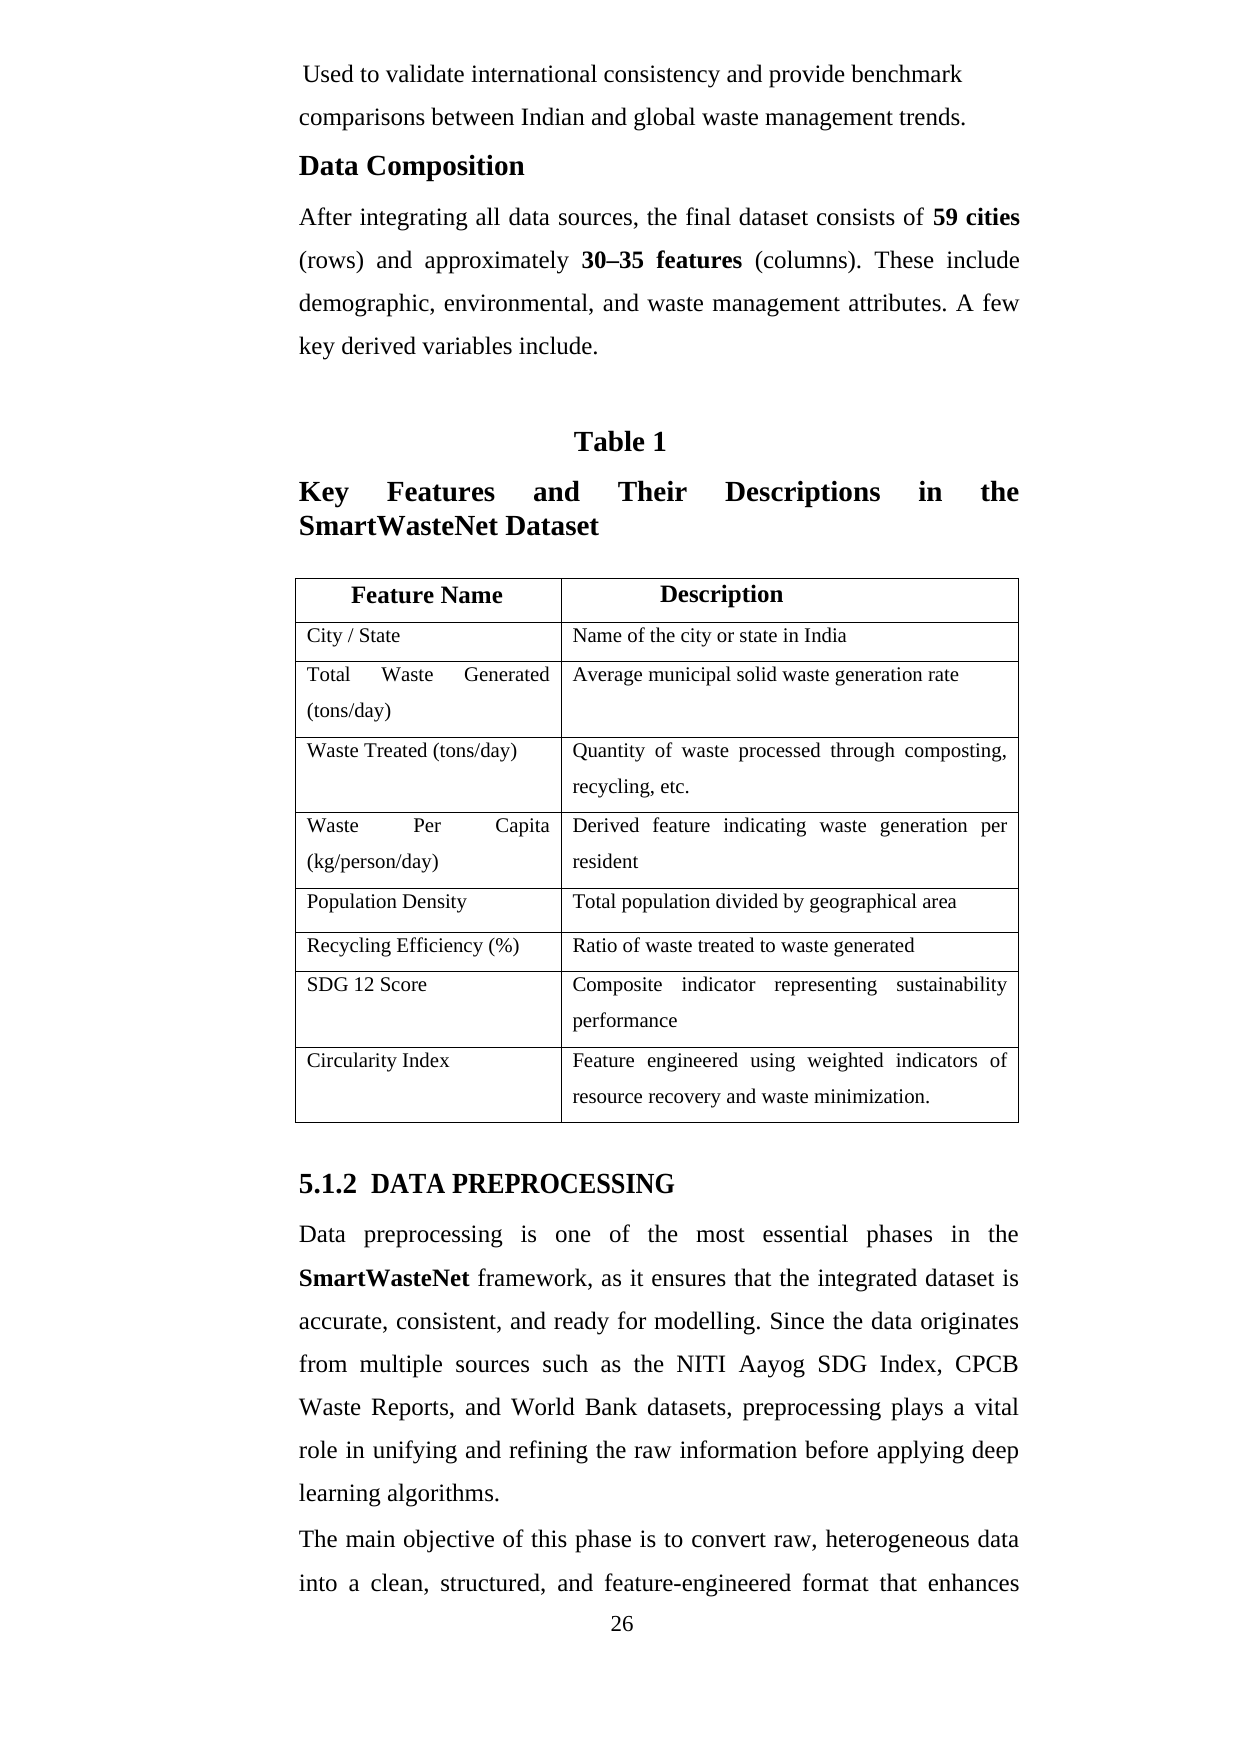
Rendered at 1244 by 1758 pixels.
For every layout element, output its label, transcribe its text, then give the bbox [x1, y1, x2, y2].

table_cell Total population divided by geographical area [562, 889, 1018, 932]
table_cell Name of the city or state in India [562, 623, 1018, 661]
text Used to validate international consistency and provide benchmark comparisons between Indian and global waste management trends. [258, 59, 1020, 131]
table_cell Population Density [296, 889, 561, 932]
table_cell Derived feature indicating waste generation per resident [562, 813, 1018, 887]
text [299, 1524, 1020, 1596]
subtitle After integrating all data sources, the final dataset consists of 59 cities (rows) and approximately 30–35 features (columns). These include demographic, environmental, and waste management attributes. A few key derived variables include. [299, 202, 1020, 360]
text 5.1.2 DATA PREPROCESSING [299, 1166, 1020, 1200]
table_cell Average municipal solid waste generation rate [562, 662, 1018, 737]
table_cell Circularity Index [296, 1048, 561, 1122]
table_header [296, 579, 561, 622]
table_cell Ratio of waste treated to waste generated [562, 933, 1018, 971]
table_cell Recycling Efficiency (%) [296, 933, 561, 971]
subtitle Data Composition [299, 148, 1020, 182]
table_cell Waste Per Capita (kg/person/day) [296, 813, 561, 887]
table_header Description [562, 579, 1018, 622]
subtitle Key Features and Their Descriptions in the SmartWasteNet Dataset [299, 474, 1020, 541]
table_cell City / State [296, 623, 561, 661]
table_cell Quantity of waste processed through composting, recycling, etc. [562, 738, 1018, 812]
subtitle Table 1 [74, 424, 1086, 457]
table_cell Feature engineered using weighted indicators of resource recovery and waste minimization. [562, 1048, 1018, 1122]
table_cell SDG 12 Score [296, 972, 561, 1047]
table_cell Composite indicator representing sustainability performance [562, 972, 1018, 1047]
table_cell Waste Treated (tons/day) [296, 738, 561, 812]
text Data preprocessing is one of the most essential phases in the SmartWasteNet framework, as it ensures that the integrated dataset is accurate, consistent, and ready for modelling. Since the data originates from multiple sources such as the NITI Aayog SDG Index, CPCB Waste Reports, and World Bank datasets, preprocessing plays a vital role in unifying and refining the raw information before applying deep learning algorithms. [299, 1219, 1020, 1507]
table_cell Total Waste Generated (tons/day) [296, 662, 561, 737]
